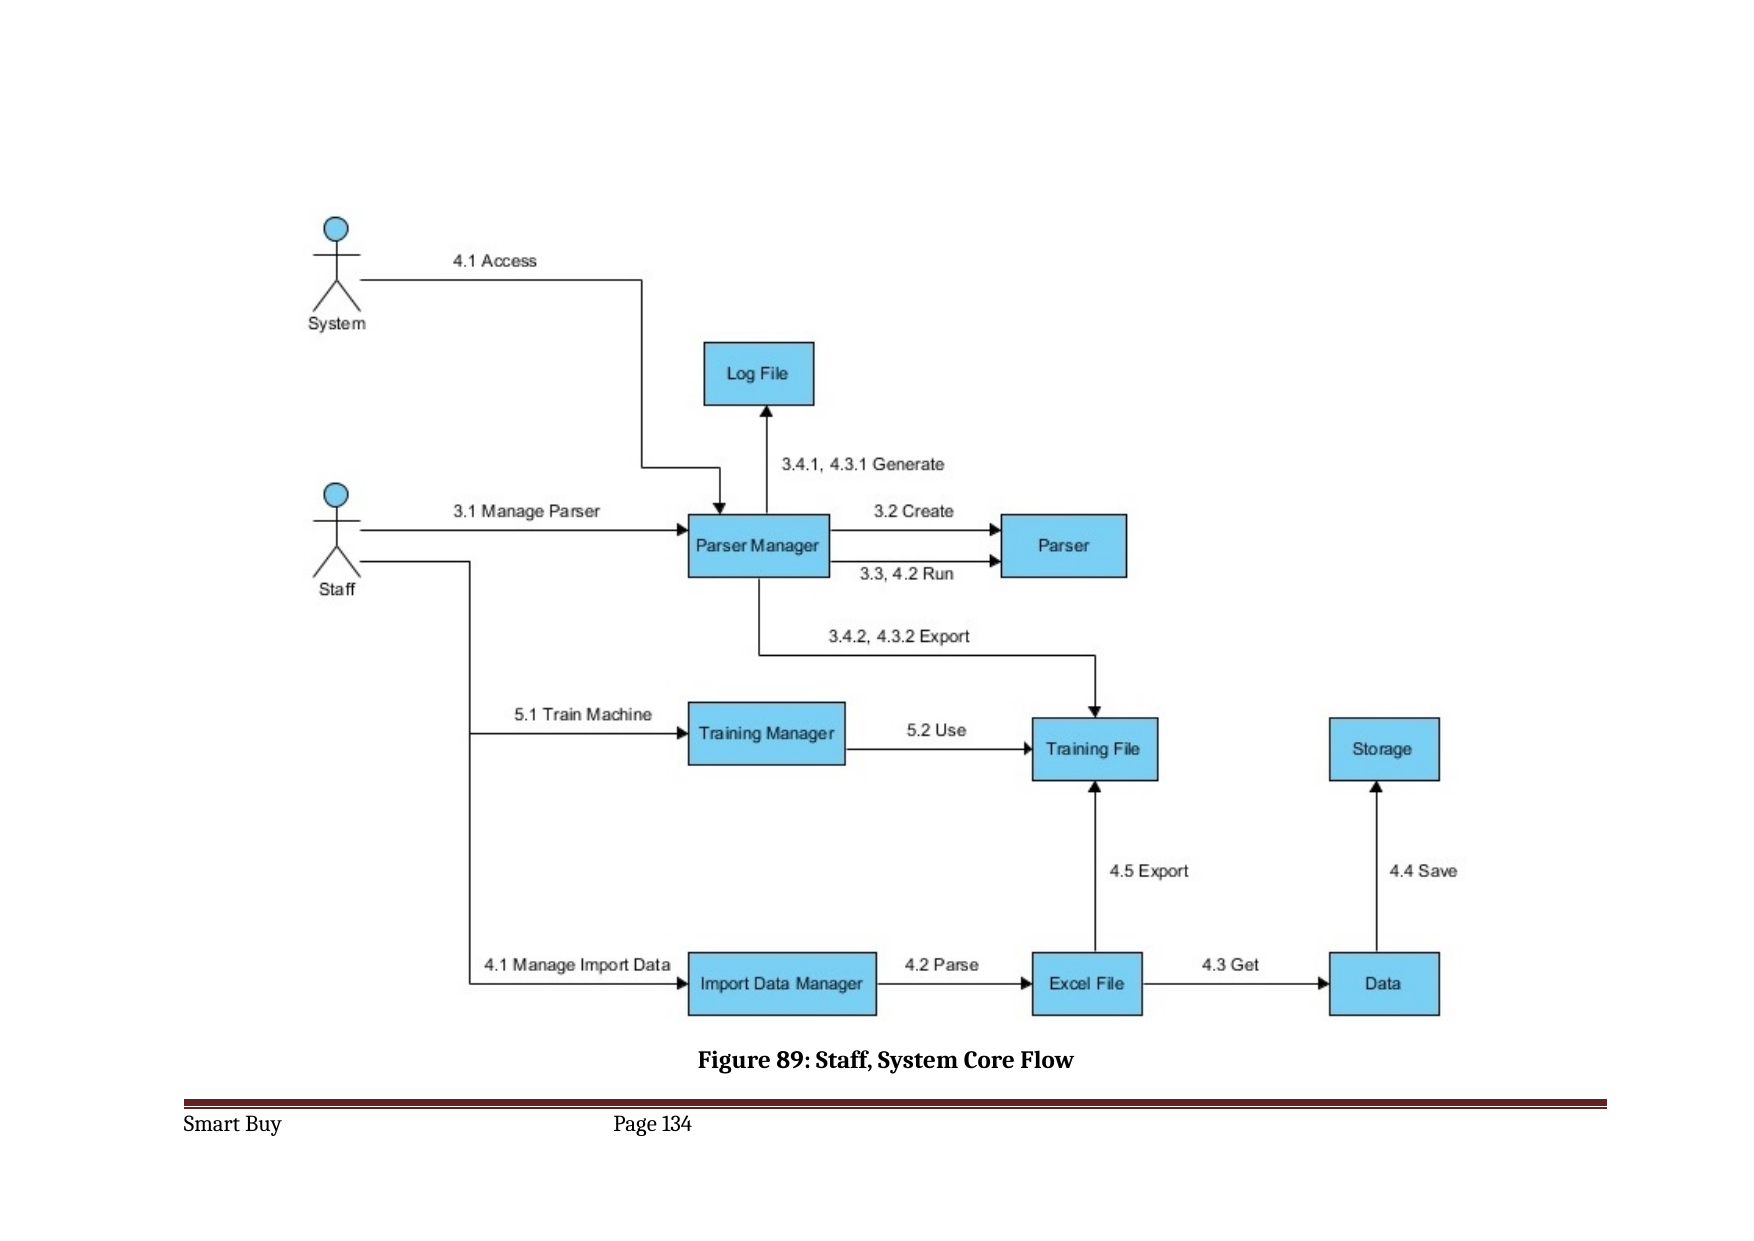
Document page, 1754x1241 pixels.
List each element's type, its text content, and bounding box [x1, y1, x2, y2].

picture [291, 207, 1481, 1021]
